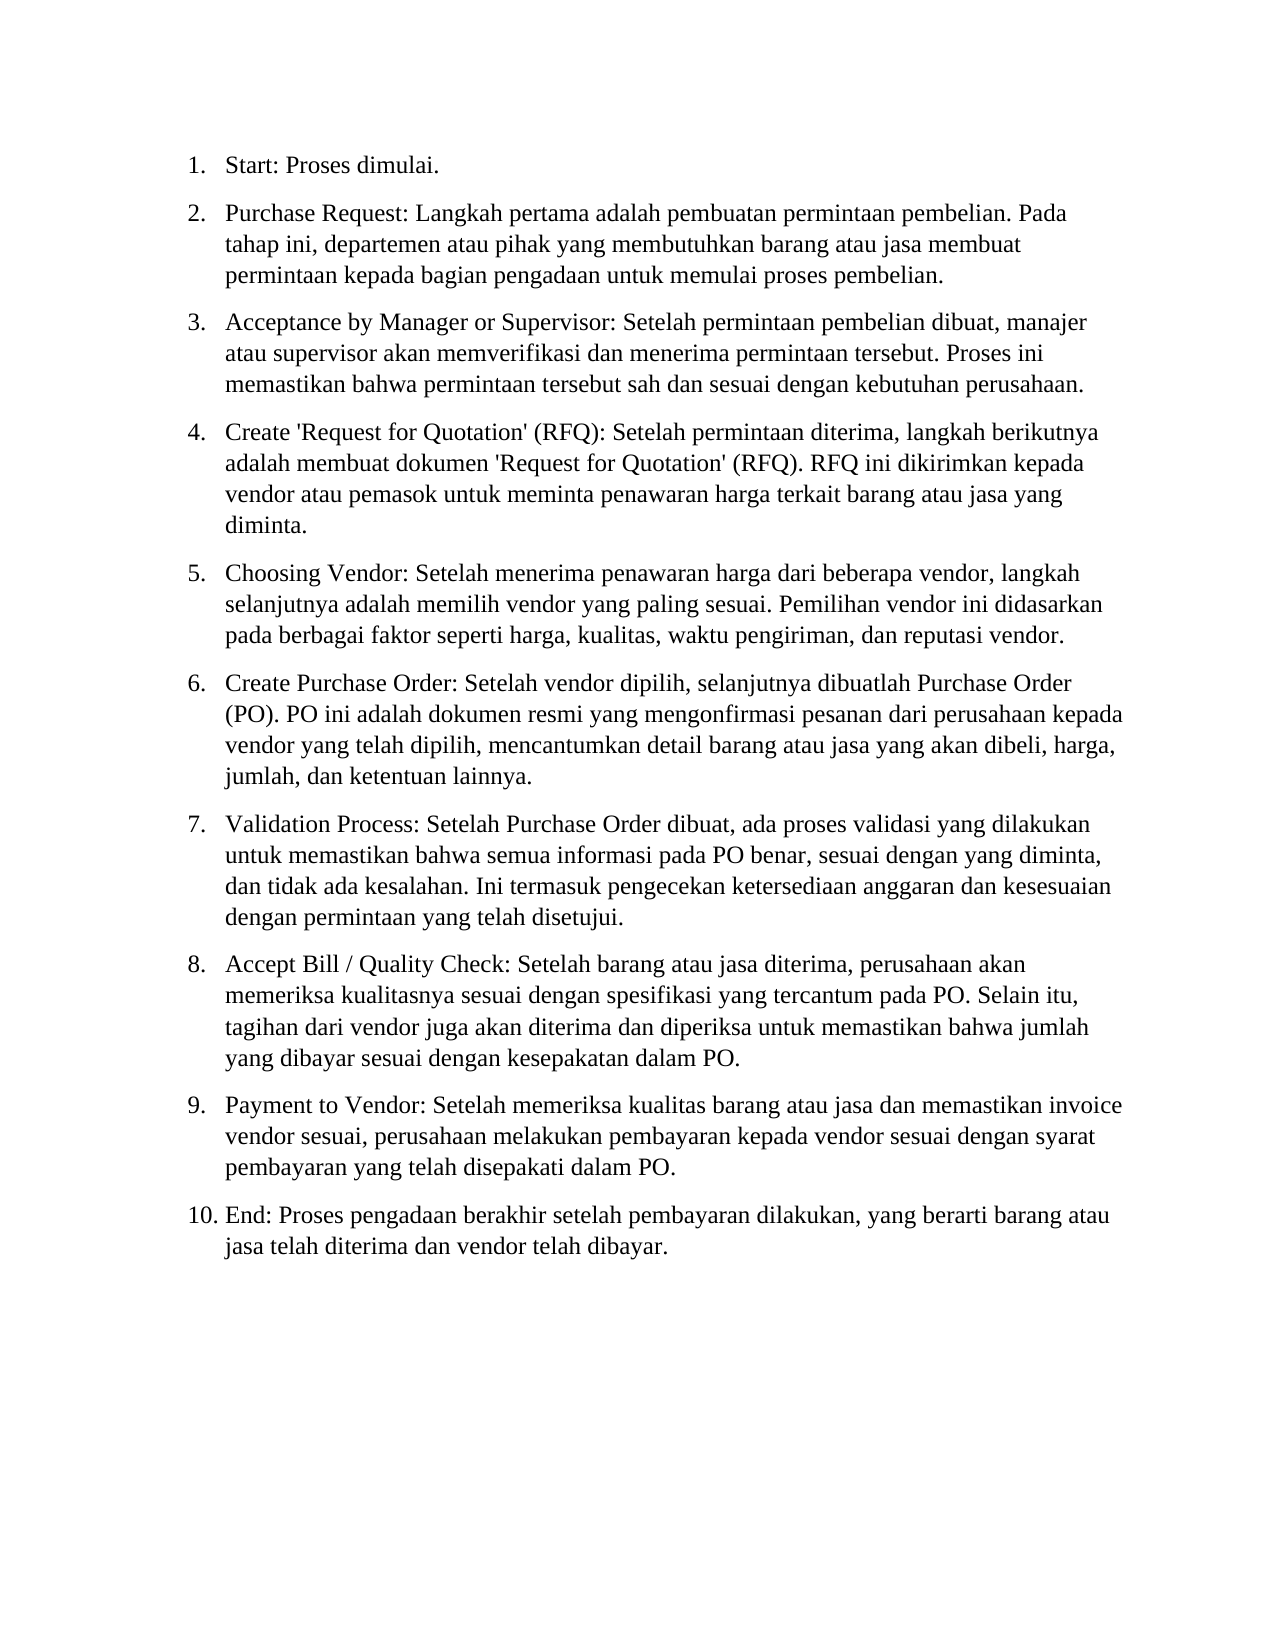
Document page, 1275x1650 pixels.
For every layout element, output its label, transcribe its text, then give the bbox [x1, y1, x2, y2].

list Start: Proses dimulai. [187, 150, 1125, 179]
list Acceptance by Manager or Supervisor: Setelah permintaan pembelian dibuat, manajer atau supervisor akan memverifikasi dan menerima permintaan tersebut. Proses ini memastikan bahwa permintaan tersebut sah dan sesuai dengan kebutuhan perusahaan. [187, 307, 1125, 398]
list Purchase Request: Langkah pertama adalah pembuatan permintaan pembelian. Pada tahap ini, departemen atau pihak yang membutuhkan barang atau jasa membuat permintaan kepada bagian pengadaan untuk memulai proses pembelian. [187, 198, 1125, 288]
list Create 'Request for Quotation' (RFQ): Setelah permintaan diterima, langkah berikutnya adalah membuat dokumen 'Request for Quotation' (RFQ). RFQ ini dikirimkan kepada vendor atau pemasok untuk meminta penawaran harga terkait barang atau jasa yang diminta. [187, 417, 1125, 539]
list Accept Bill / Quality Check: Setelah barang atau jasa diterima, perusahaan akan memeriksa kualitasnya sesuai dengan spesifikasi yang tercantum pada PO. Selain itu, tagihan dari vendor juga akan diterima dan diperiksa untuk memastikan bahwa jumlah yang dibayar sesuai dengan kesepakatan dalam PO. [187, 949, 1125, 1071]
list Validation Process: Setelah Purchase Order dibuat, ada proses validasi yang dilakukan untuk memastikan bahwa semua informasi pada PO benar, sesuai dengan yang diminta, dan tidak ada kesalahan. Ini termasuk pengecekan ketersediaan anggaran dan kesesuaian dengan permintaan yang telah disetujui. [187, 809, 1125, 931]
list Payment to Vendor: Setelah memeriksa kualitas barang atau jasa dan memastikan invoice vendor sesuai, perusahaan melakukan pembayaran kepada vendor sesuai dengan syarat pembayaran yang telah disepakati dalam PO. [187, 1090, 1125, 1181]
list End: Proses pengadaan berakhir setelah pembayaran dilakukan, yang berarti barang atau jasa telah diterima dan vendor telah dibayar. [187, 1200, 1125, 1260]
list Choosing Vendor: Setelah menerima penawaran harga dari beberapa vendor, langkah selanjutnya adalah memilih vendor yang paling sesuai. Pemilihan vendor ini didasarkan pada berbagai faktor seperti harga, kualitas, waktu pengiriman, dan reputasi vendor. [187, 558, 1125, 649]
list Create Purchase Order: Setelah vendor dipilih, selanjutnya dibuatlah Purchase Order (PO). PO ini adalah dokumen resmi yang mengonfirmasi pesanan dari perusahaan kepada vendor yang telah dipilih, mencantumkan detail barang atau jasa yang akan dibeli, harga, jumlah, dan ketentuan lainnya. [187, 668, 1125, 790]
